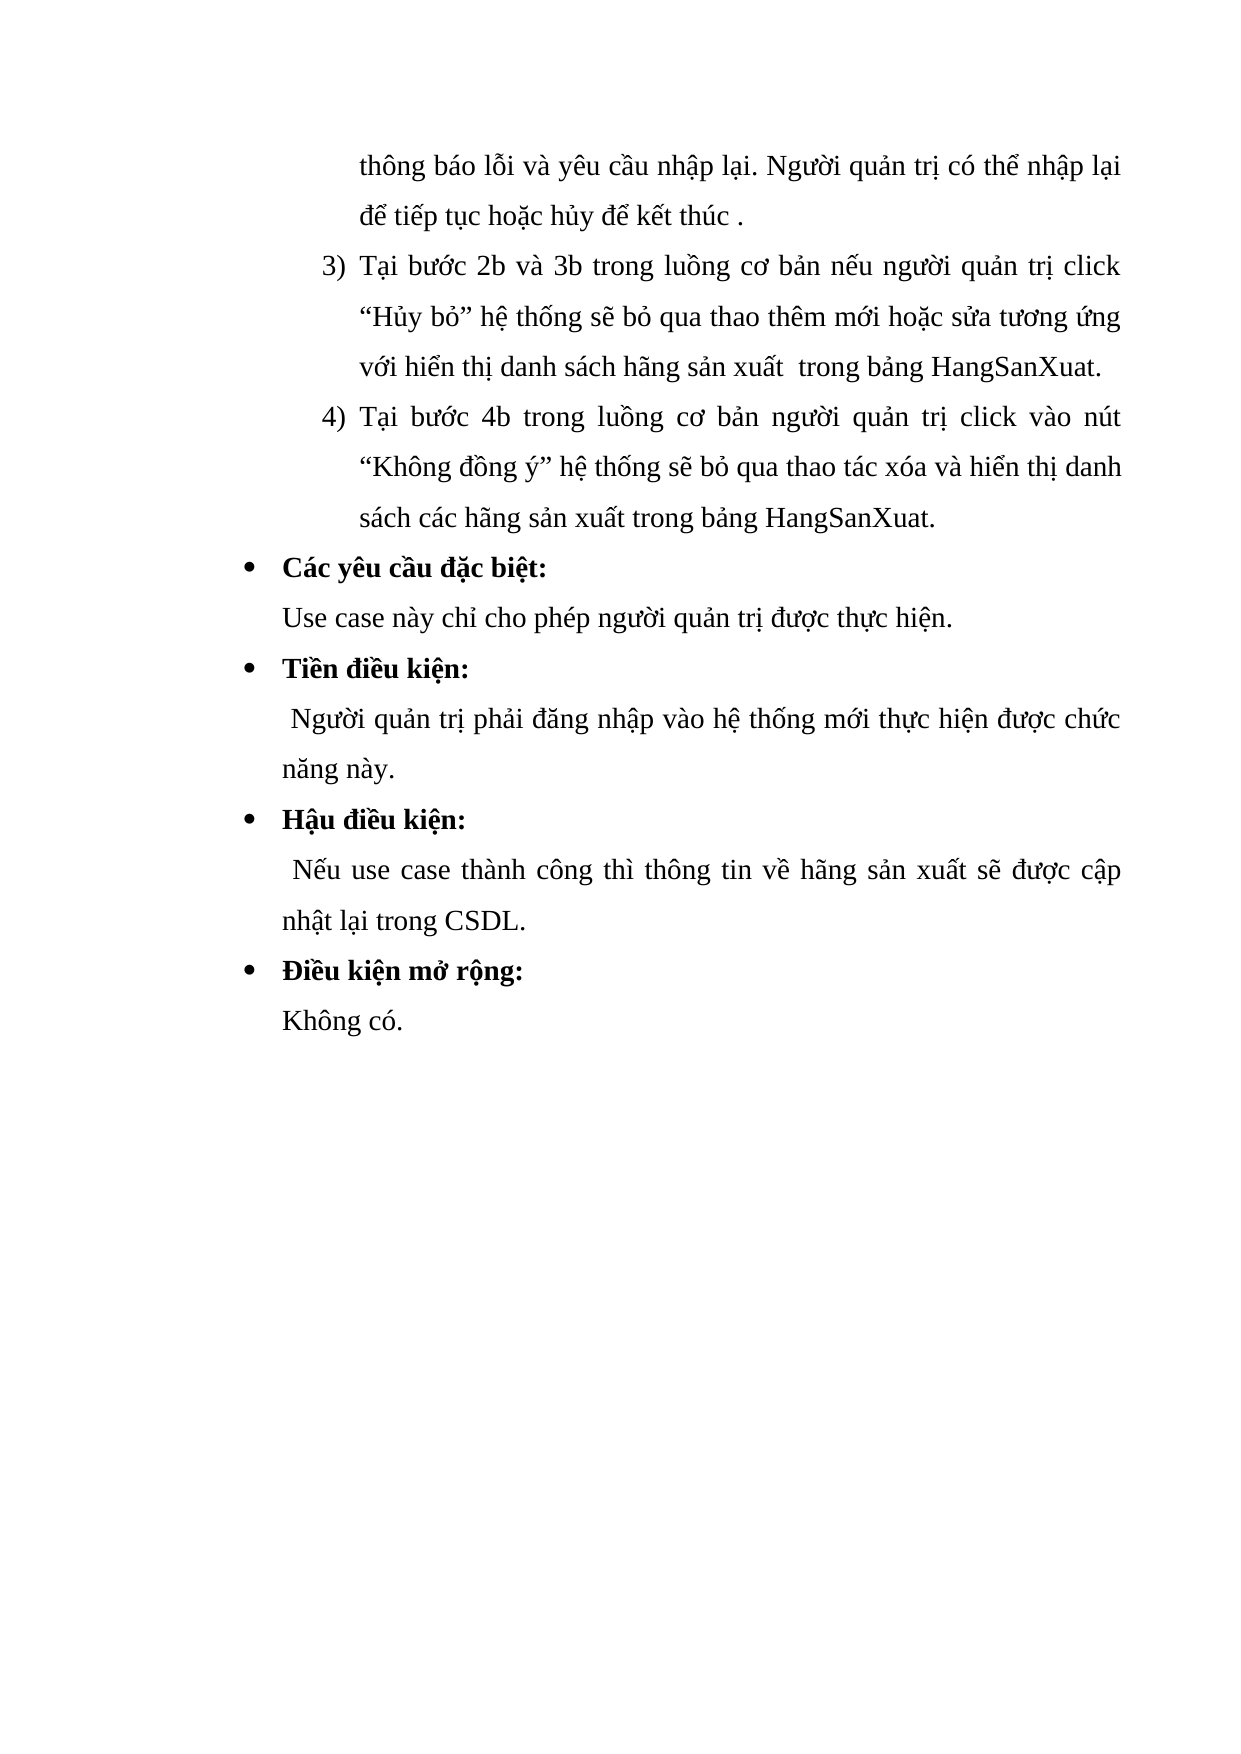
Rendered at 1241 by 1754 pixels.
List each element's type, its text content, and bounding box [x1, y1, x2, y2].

list Tại bước 2b và 3b trong luồng cơ bản nếu người quản trị click “Hủy bỏ” hệ thống sẽ bỏ qua thao thêm mới hoặc sửa tương ứng với hiển thị danh sách hãng sản xuất trong bảng HangSanXuat. [322, 248, 1122, 382]
list Điều kiện mở rộng: [244, 953, 1122, 987]
list Use case này chỉ cho phép người quản trị được thực hiện. [282, 601, 1122, 634]
list Hậu điều kiện: [244, 802, 1122, 836]
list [322, 148, 1122, 232]
list Tại bước 4b trong luồng cơ bản người quản trị click vào nút “Không đồng ý” hệ thống sẽ bỏ qua thao tác xóa và hiển thị danh sách các hãng sản xuất trong bảng HangSanXuat. [322, 399, 1122, 533]
list Người quản trị phải đăng nhập vào hệ thống mới thực hiện được chức năng này. [282, 701, 1122, 785]
list Các yêu cầu đặc biệt: [244, 550, 1122, 584]
list Tiền điều kiện: [244, 651, 1122, 684]
list Nếu use case thành công thì thông tin về hãng sản xuất sẽ được cập nhật lại trong CSDL. [282, 852, 1122, 936]
list Không có. [282, 1003, 1122, 1037]
